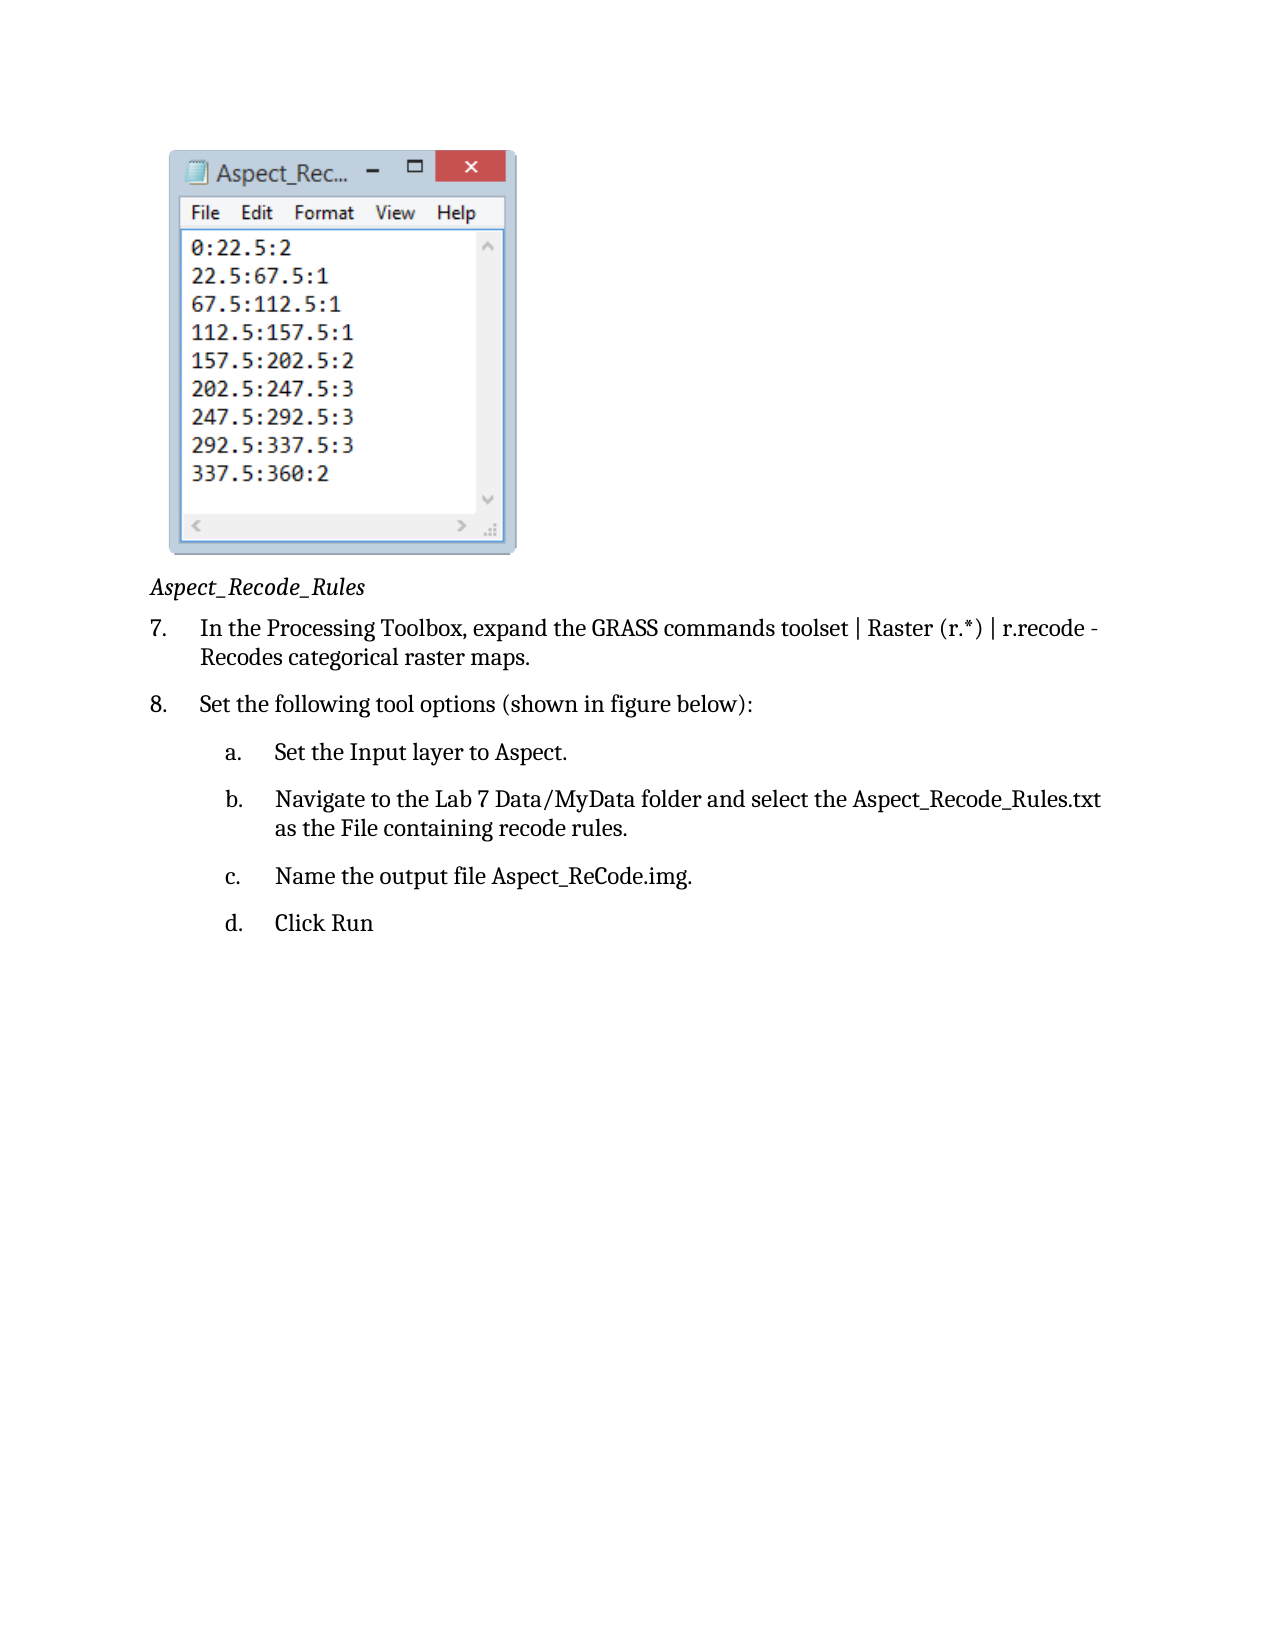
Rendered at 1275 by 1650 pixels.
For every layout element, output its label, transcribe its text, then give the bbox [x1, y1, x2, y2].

list Set the following tool options (shown in figure below): [150, 690, 1125, 719]
picture [168, 150, 517, 555]
list Name the output file Aspect_ReCode.img. [225, 862, 1125, 890]
text Aspect_Recode_Rules [150, 573, 1125, 602]
list Navigate to the Lab 7 Data/MyData folder and select the Aspect_Recode_Rules.txt as the File containing recode rules. [225, 785, 1125, 843]
list Set the Input layer to Aspect. [225, 738, 1125, 767]
list Click Run [225, 909, 1125, 938]
list In the Processing Toolbox, expand the GRASS commands toolset | Raster (r.*) | r.recode - Recodes categorical raster maps. [150, 614, 1125, 672]
